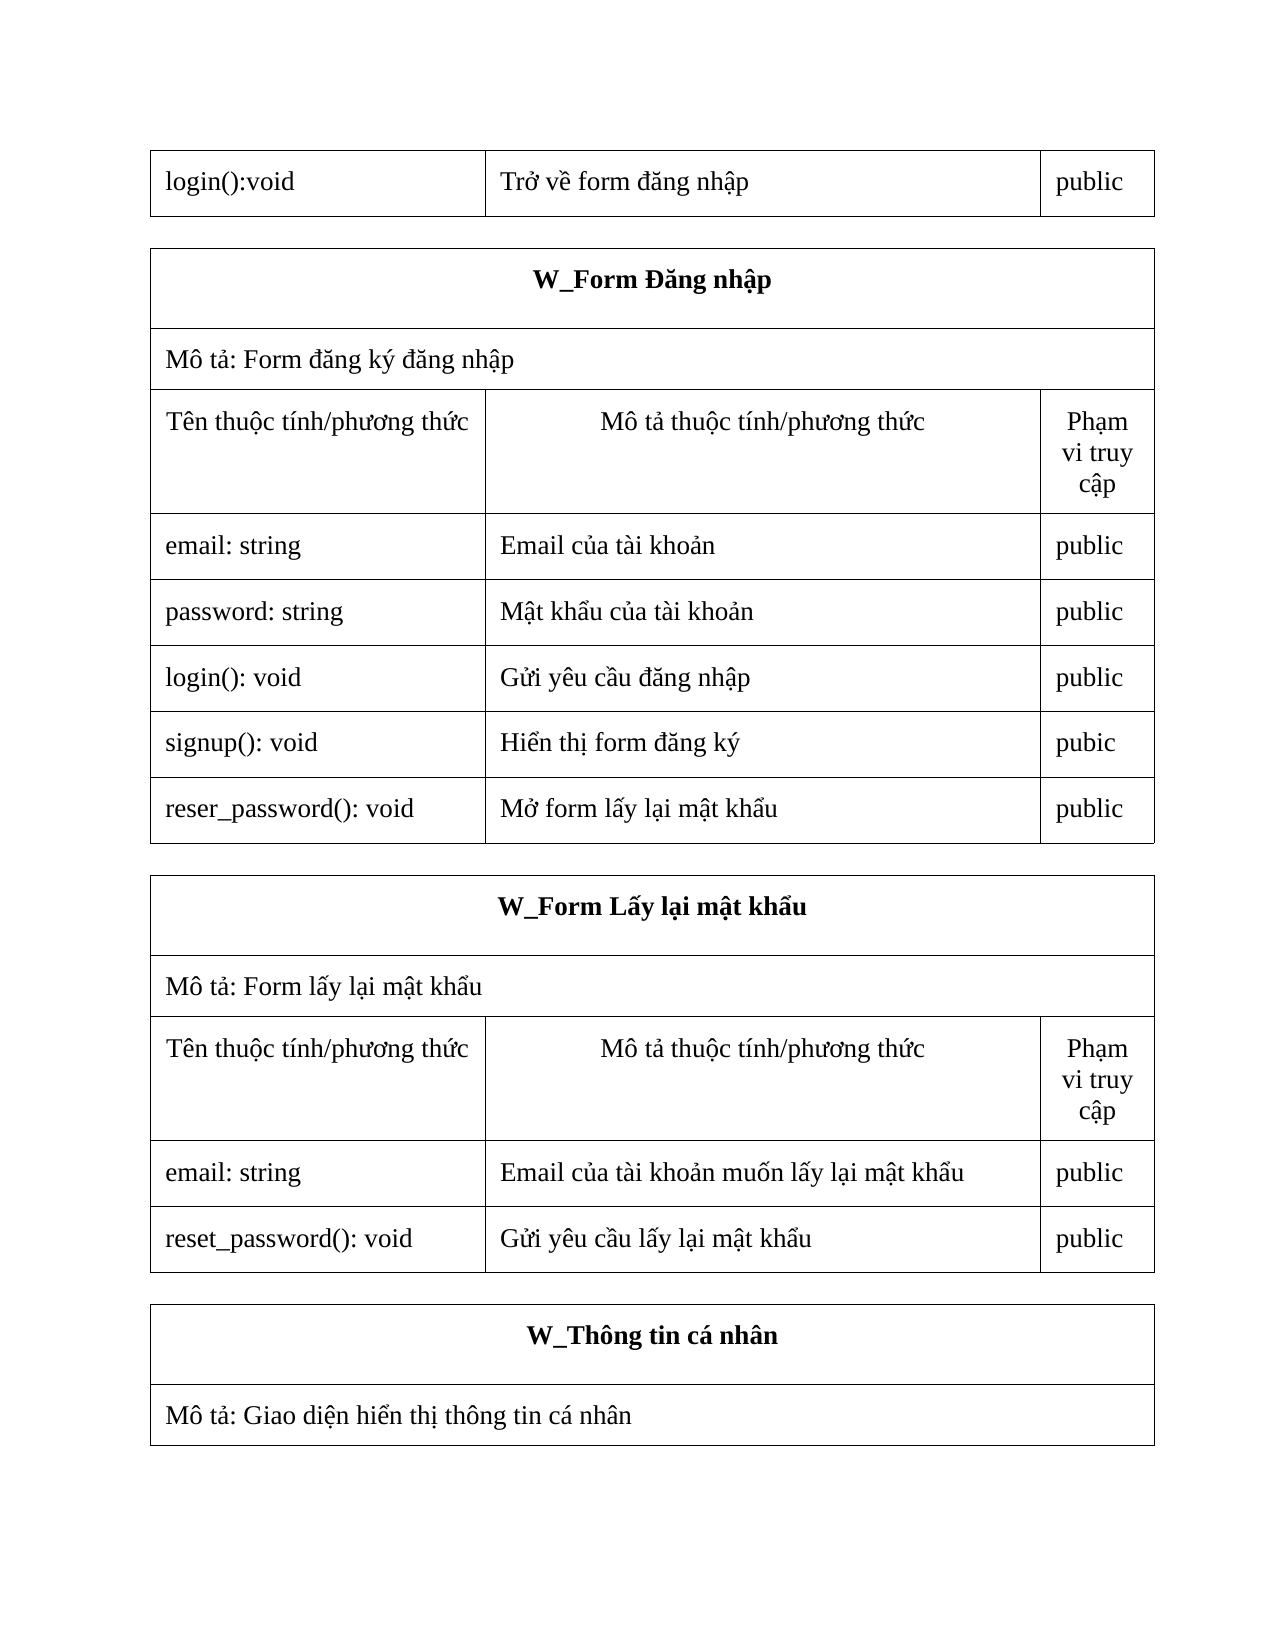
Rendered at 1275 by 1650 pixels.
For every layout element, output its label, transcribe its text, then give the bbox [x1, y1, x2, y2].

table_cell Tên thuộc tính/phương thức [151, 390, 485, 513]
table_cell Gửi yêu cầu lấy lại mật khẩu [486, 1207, 1040, 1272]
table_cell Mô tả: Giao diện hiển thị thông tin cá nhân [151, 1385, 1154, 1445]
table_cell Phạm vi truy cập [1041, 1017, 1154, 1140]
table_cell pubic [1041, 712, 1154, 777]
table_cell Gửi yêu cầu đăng nhập [486, 646, 1040, 711]
table_cell Mô tả thuộc tính/phương thức [486, 390, 1040, 513]
table_header W_Thông tin cá nhân [151, 1305, 1154, 1384]
table_cell Mật khẩu của tài khoản [486, 580, 1040, 645]
table_cell public [1041, 1141, 1154, 1206]
table_cell signup(): void [151, 712, 485, 777]
table_cell Mô tả: Form lấy lại mật khẩu [151, 956, 1154, 1016]
table_cell public [1041, 514, 1154, 579]
table_cell public [1041, 778, 1154, 843]
table_cell Tên thuộc tính/phương thức [151, 1017, 485, 1140]
table_cell login():void [151, 151, 485, 216]
table_cell public [1041, 151, 1154, 216]
table_cell Phạm vi truy cập [1041, 390, 1154, 513]
table_cell public [1041, 1207, 1154, 1272]
table_cell Mô tả thuộc tính/phương thức [486, 1017, 1040, 1140]
table_cell Hiển thị form đăng ký [486, 712, 1040, 777]
table_cell Mở form lấy lại mật khẩu [486, 778, 1040, 843]
table_cell Email của tài khoản [486, 514, 1040, 579]
table_cell email: string [151, 1141, 485, 1206]
table_cell password: string [151, 580, 485, 645]
table_header W_Form Đăng nhập [151, 249, 1154, 328]
table_cell Email của tài khoản muốn lấy lại mật khẩu [486, 1141, 1040, 1206]
table_cell Trở về form đăng nhập [486, 151, 1040, 216]
table_cell public [1041, 646, 1154, 711]
table_cell reset_password(): void [151, 1207, 485, 1272]
table_header W_Form Lấy lại mật khẩu [151, 876, 1154, 954]
table_cell login(): void [151, 646, 485, 711]
table_cell Mô tả: Form đăng ký đăng nhập [151, 329, 1154, 389]
table_cell email: string [151, 514, 485, 579]
table_cell reser_password(): void [151, 778, 485, 843]
table_cell public [1041, 580, 1154, 645]
